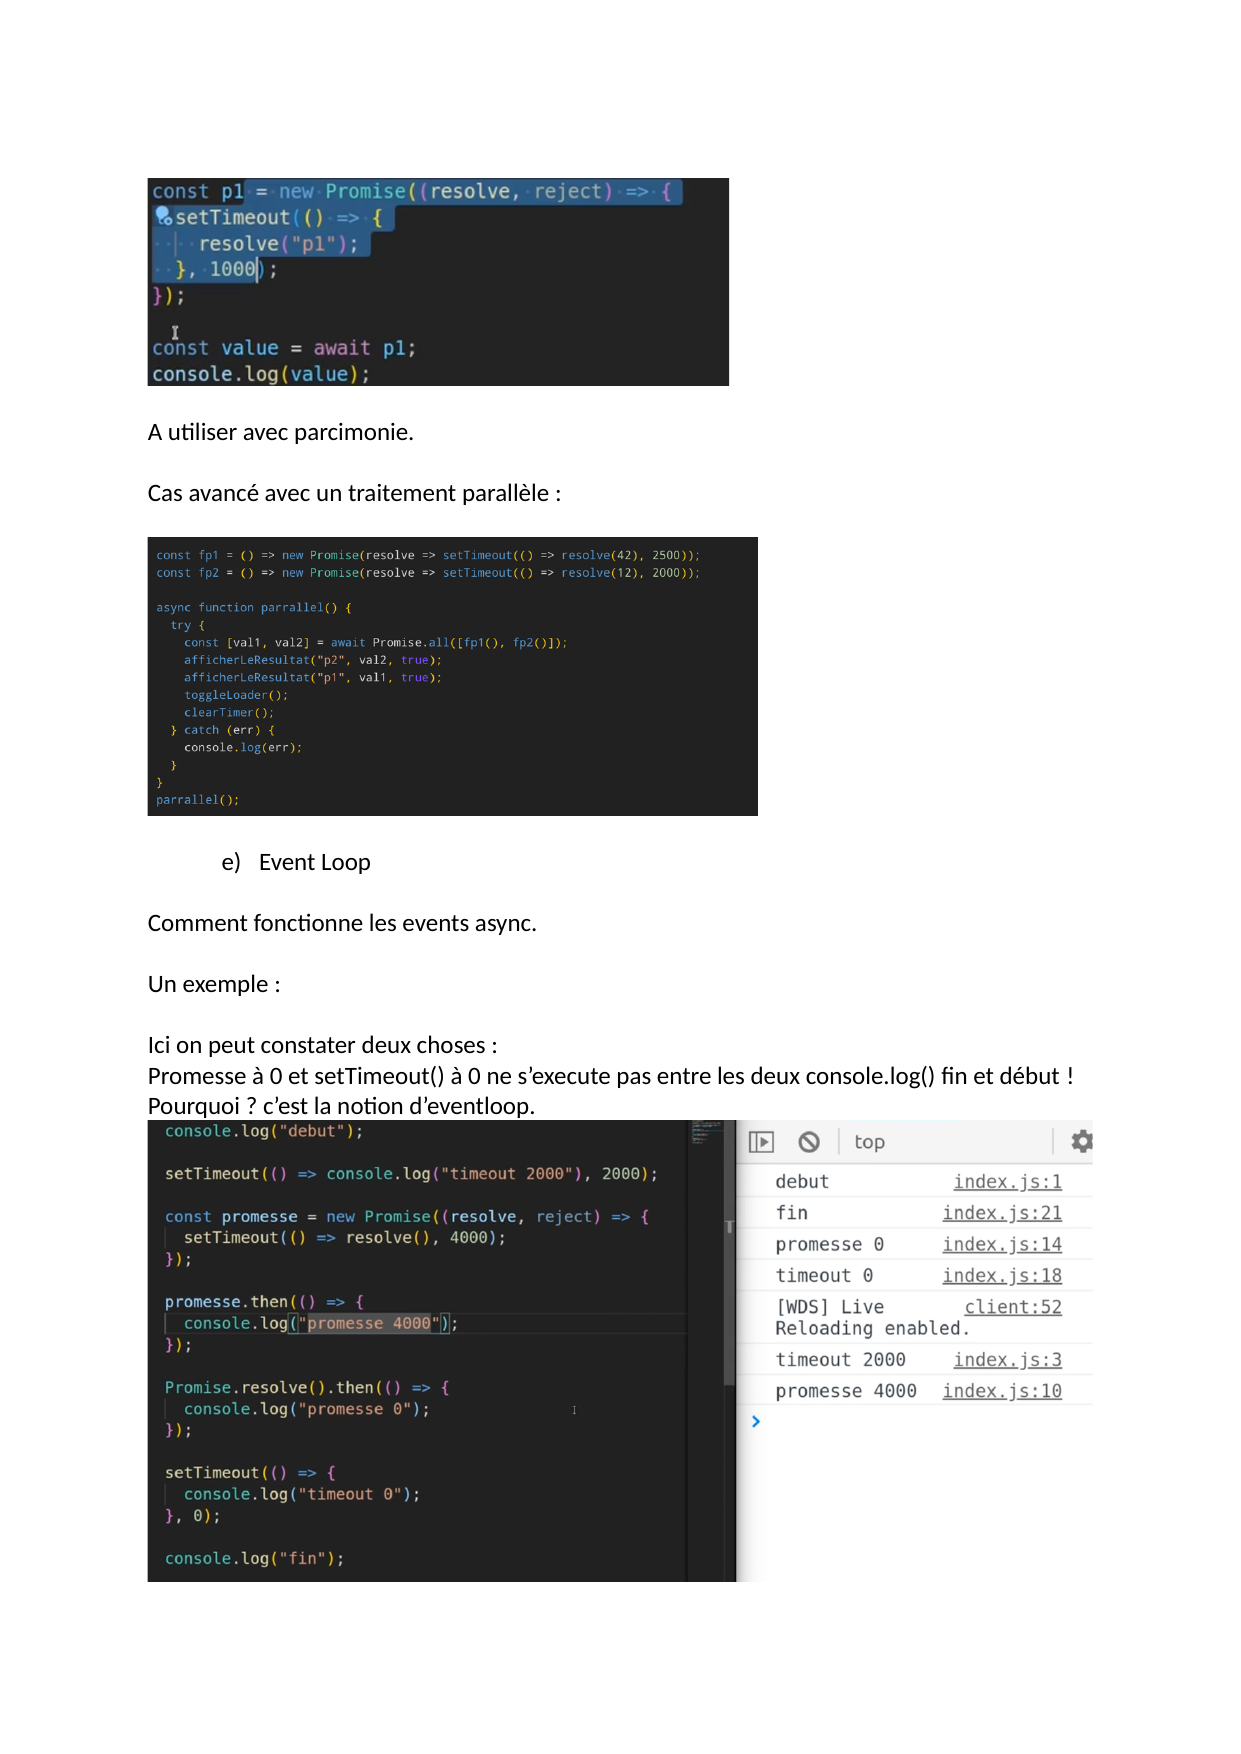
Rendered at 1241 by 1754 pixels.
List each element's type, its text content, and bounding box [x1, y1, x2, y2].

list Event Loop [221, 846, 1093, 877]
picture [147, 178, 730, 386]
text Cas avancé avec un traitement parallèle : [148, 477, 1093, 507]
text Comment fonctionne les events async. [148, 907, 1093, 938]
text Un exemple : [148, 968, 1093, 999]
picture [147, 1120, 1093, 1582]
text A utiliser avec parcimonie. [148, 416, 1093, 446]
picture [147, 537, 758, 816]
text Pourquoi ? c’est la notion d’eventloop. [148, 1090, 1093, 1120]
text Promesse à 0 et setTimeout() à 0 ne s’execute pas entre les deux console.log() fin et début ! [148, 1060, 1093, 1090]
text Ici on peut constater deux choses : [148, 1029, 1093, 1060]
